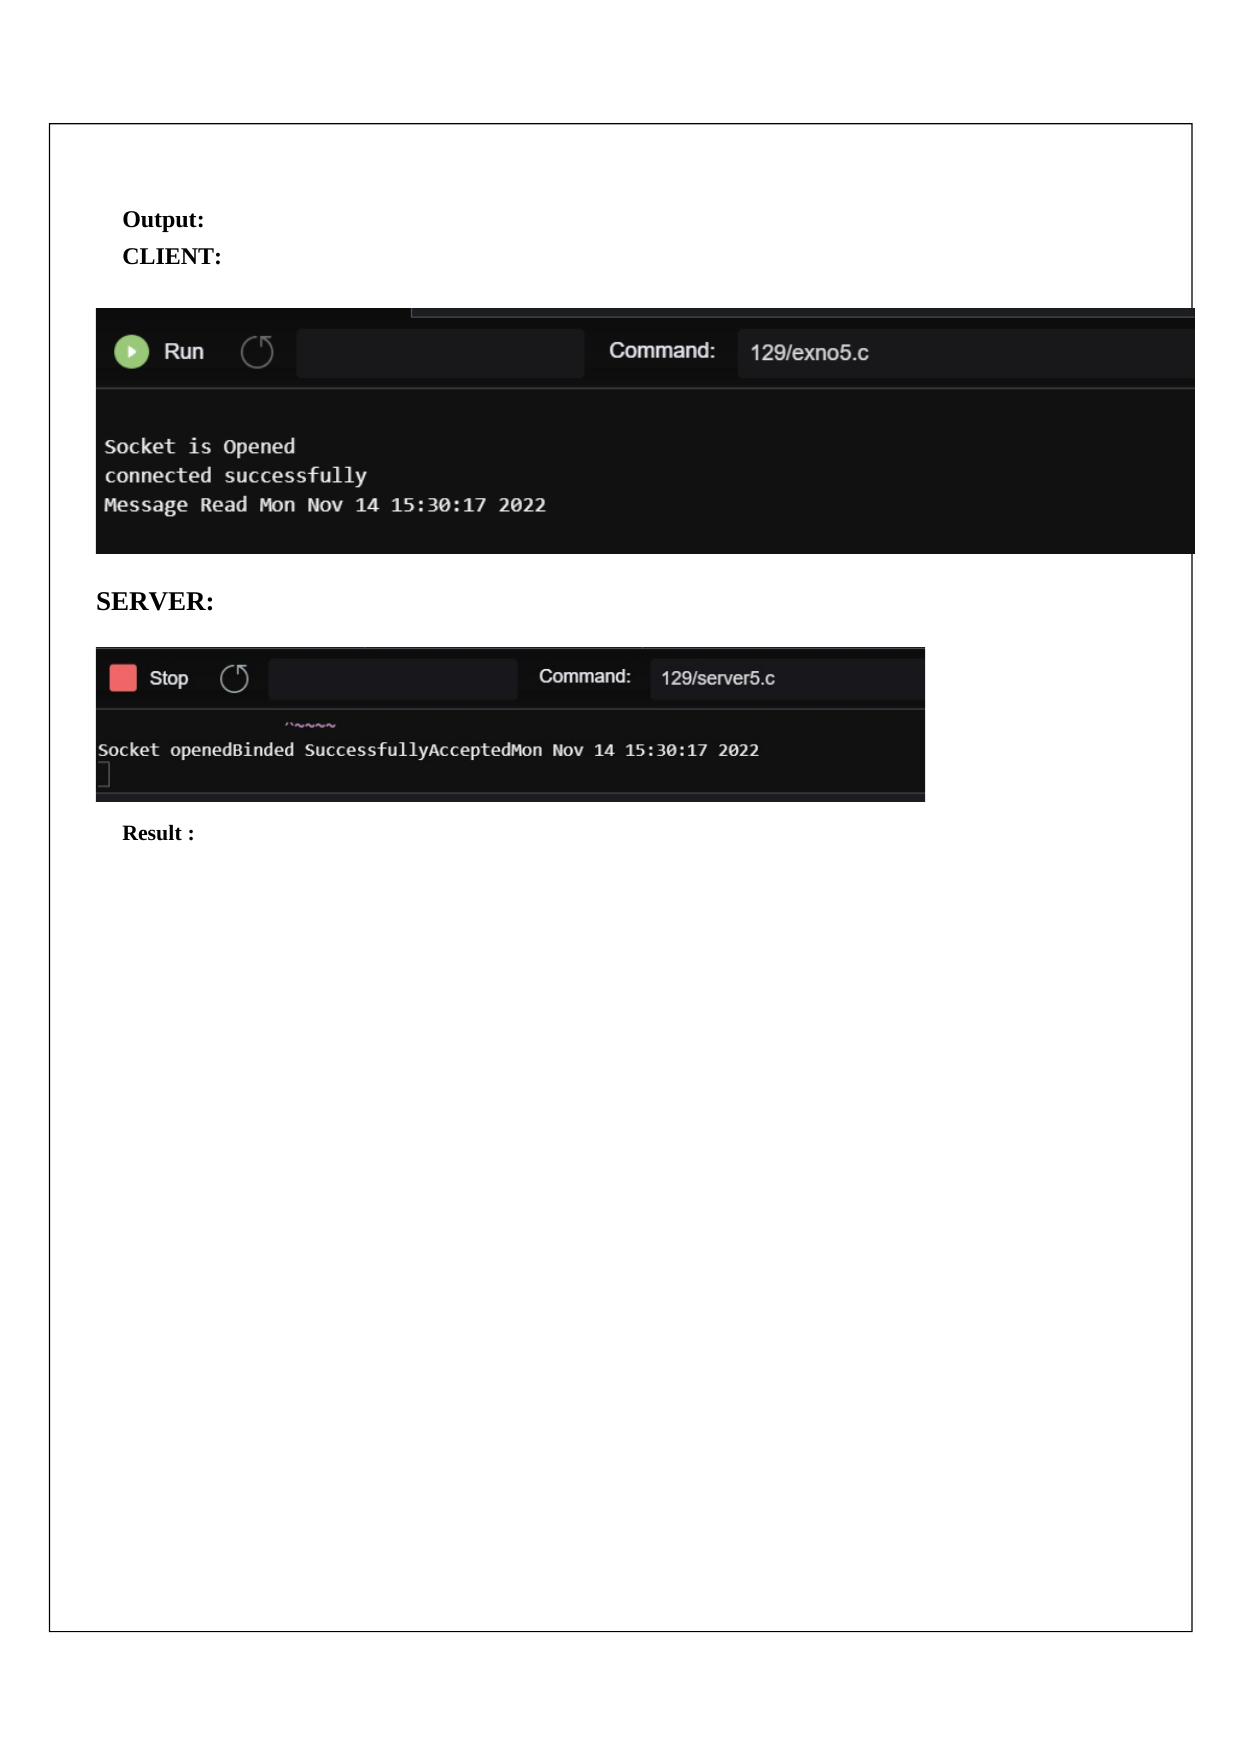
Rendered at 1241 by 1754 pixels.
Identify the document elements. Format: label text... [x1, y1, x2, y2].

text Output: [122, 205, 1194, 233]
text SERVER: [96, 585, 1194, 616]
picture [95, 308, 1195, 554]
picture [95, 647, 926, 802]
text CLIENT: [122, 242, 1194, 270]
text Result : [122, 820, 1194, 846]
